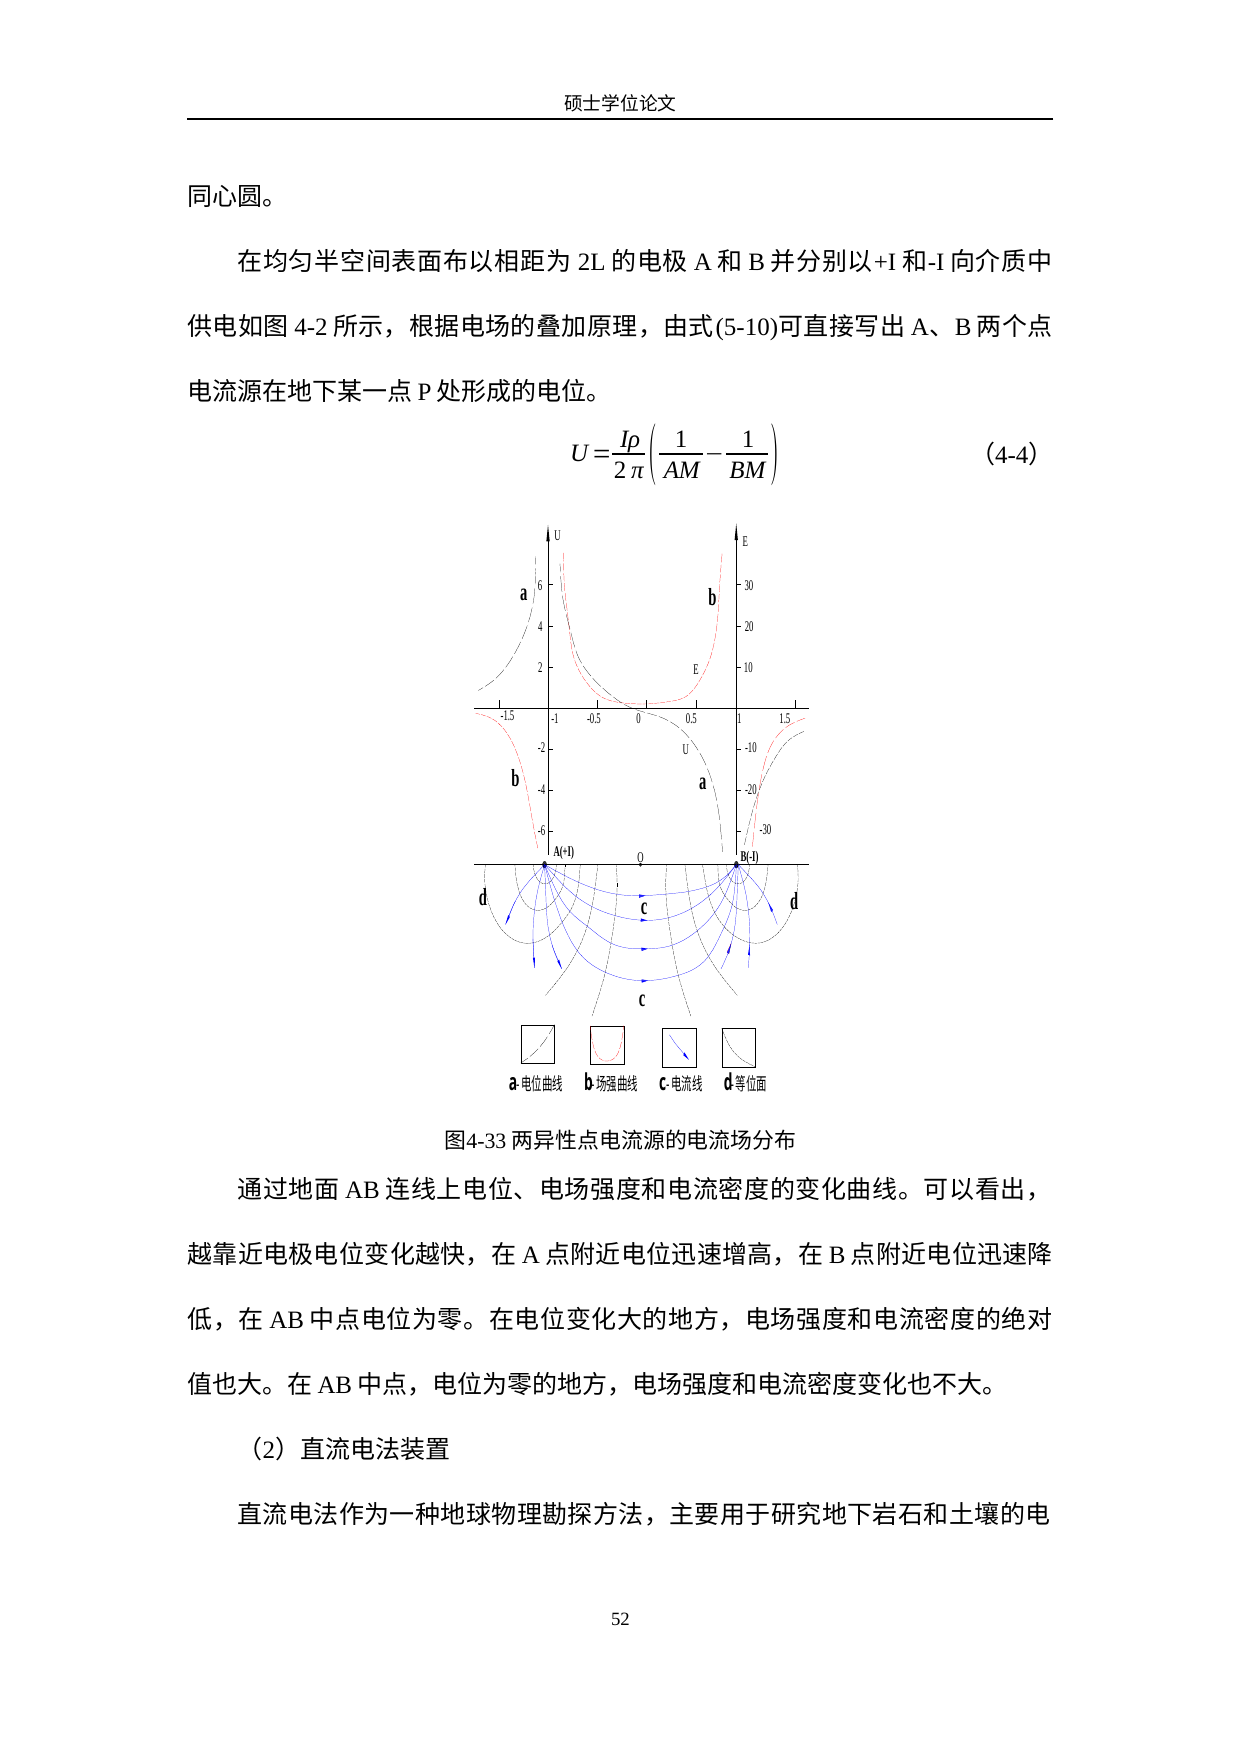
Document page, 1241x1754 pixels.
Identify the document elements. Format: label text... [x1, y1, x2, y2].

text 在均匀半空间表面布以相距为2L的电极A和B并分别以+I和-I向介质中供电如图4-2所示，根据电场的叠加原理，由式(5-10)可直接写出A、B两个点电流源在地下某一点P处形成的电位。 [187, 227, 1053, 422]
text 通过地面AB连线上电位、电场强度和电流密度的变化曲线。可以看出，越靠近电极电位变化越快，在A点附近电位迅速增高，在B点附近电位迅速降低，在AB中点电位为零。在电位变化大的地方，电场强度和电流密度的绝对值也大。在AB中点，电位为零的地方，电场强度和电流密度变化也不大。 [187, 1155, 1053, 1415]
text （2）直流电法装置 [187, 1415, 1053, 1480]
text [187, 1480, 1053, 1545]
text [187, 162, 1053, 227]
